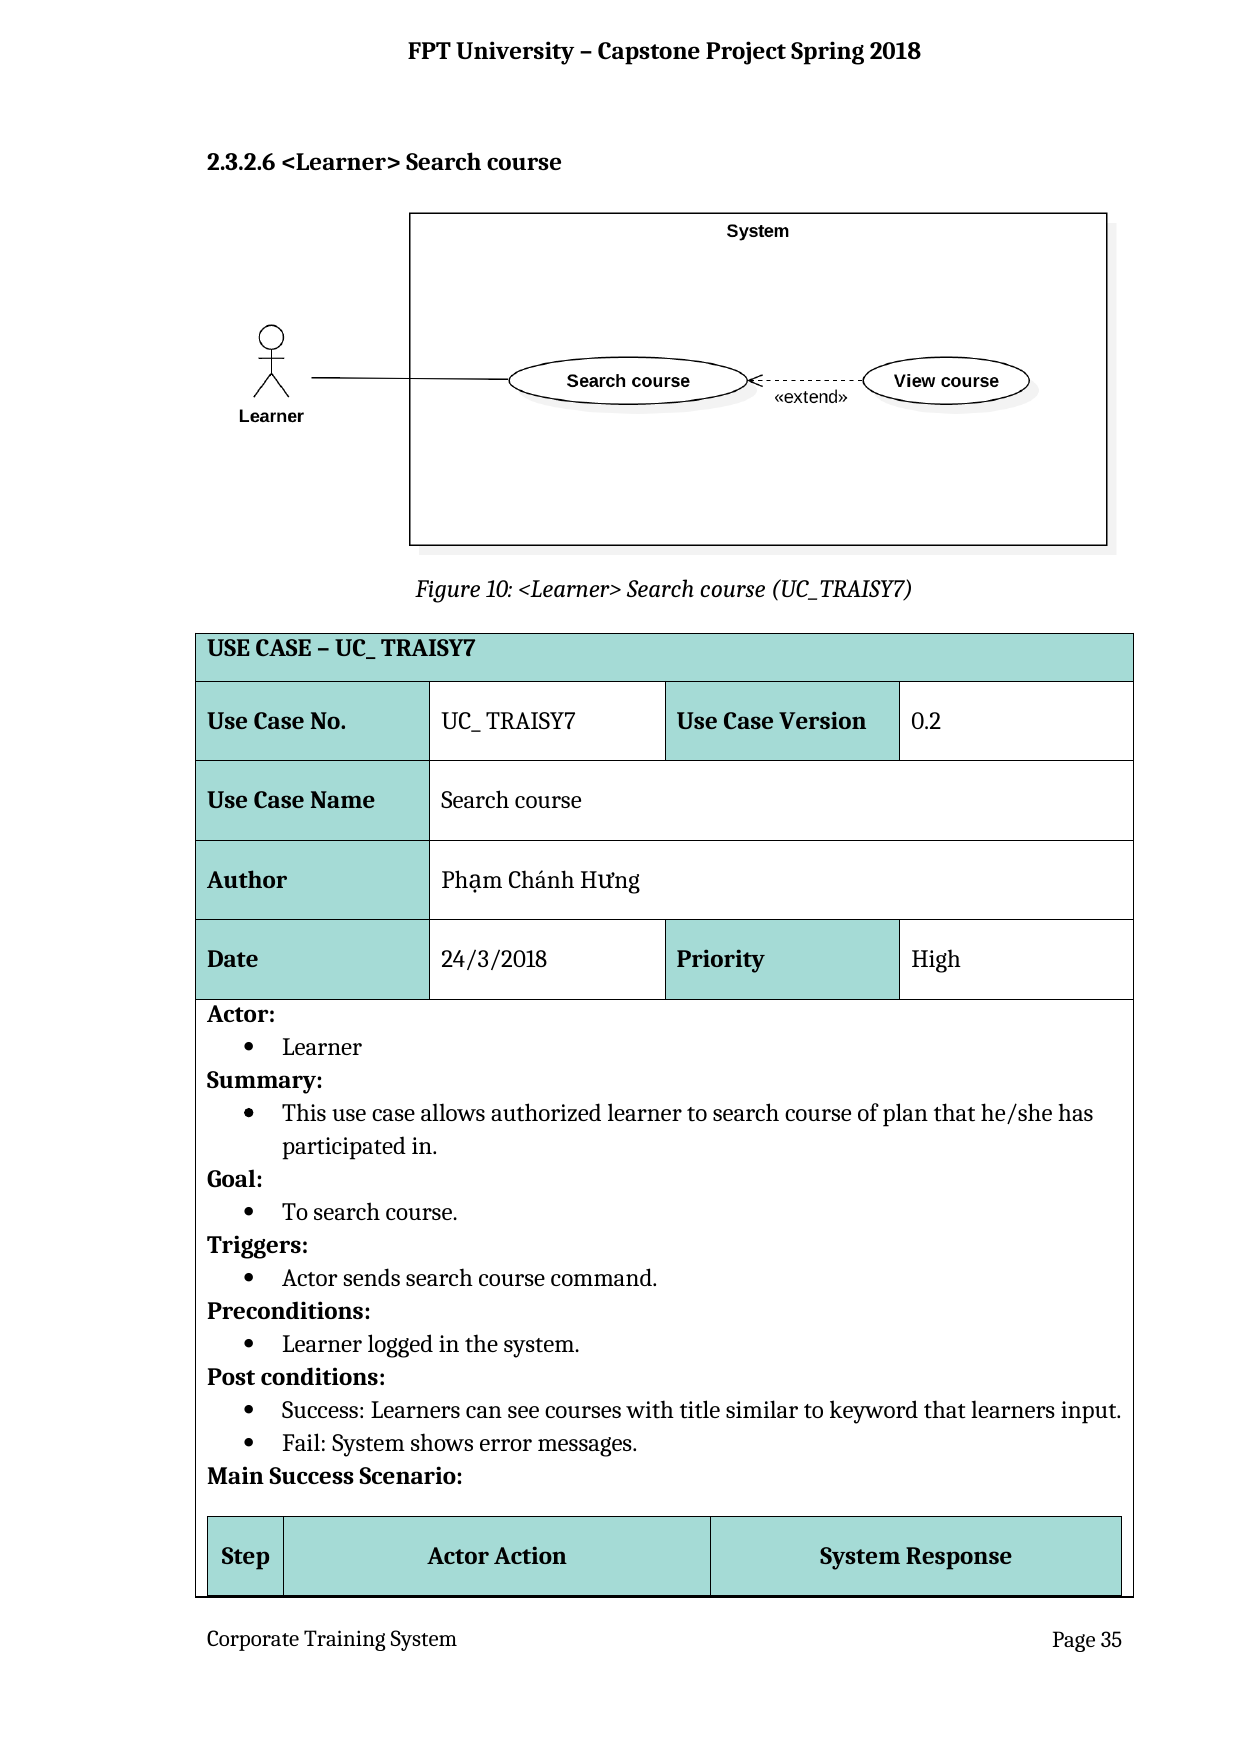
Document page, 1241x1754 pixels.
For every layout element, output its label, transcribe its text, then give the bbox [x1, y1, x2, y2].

table_cell 24/3/2018 [430, 920, 665, 999]
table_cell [196, 1000, 1133, 1596]
table_cell Use Case Version [666, 682, 899, 760]
table_cell Date [196, 920, 429, 999]
table_cell Search course [430, 761, 1133, 840]
table_cell Author [196, 841, 429, 919]
table_cell Priority [666, 920, 899, 999]
table_cell Phạm Chánh Hưng [430, 841, 1133, 919]
table_header USE CASE – UC_ TRAISY7 [196, 634, 1133, 681]
table_cell Use Case No. [196, 682, 429, 760]
text 2.3.2.6 <Learner> Search course [207, 148, 1122, 176]
table_cell UC_ TRAISY7 [430, 682, 665, 760]
table_cell 0.2 [900, 682, 1133, 760]
text Figure 10: <Learner> Search course (UC_TRAISY7) [207, 575, 1122, 603]
picture [206, 195, 1123, 560]
table_cell Use Case Name [196, 761, 429, 840]
table_cell High [900, 920, 1133, 999]
